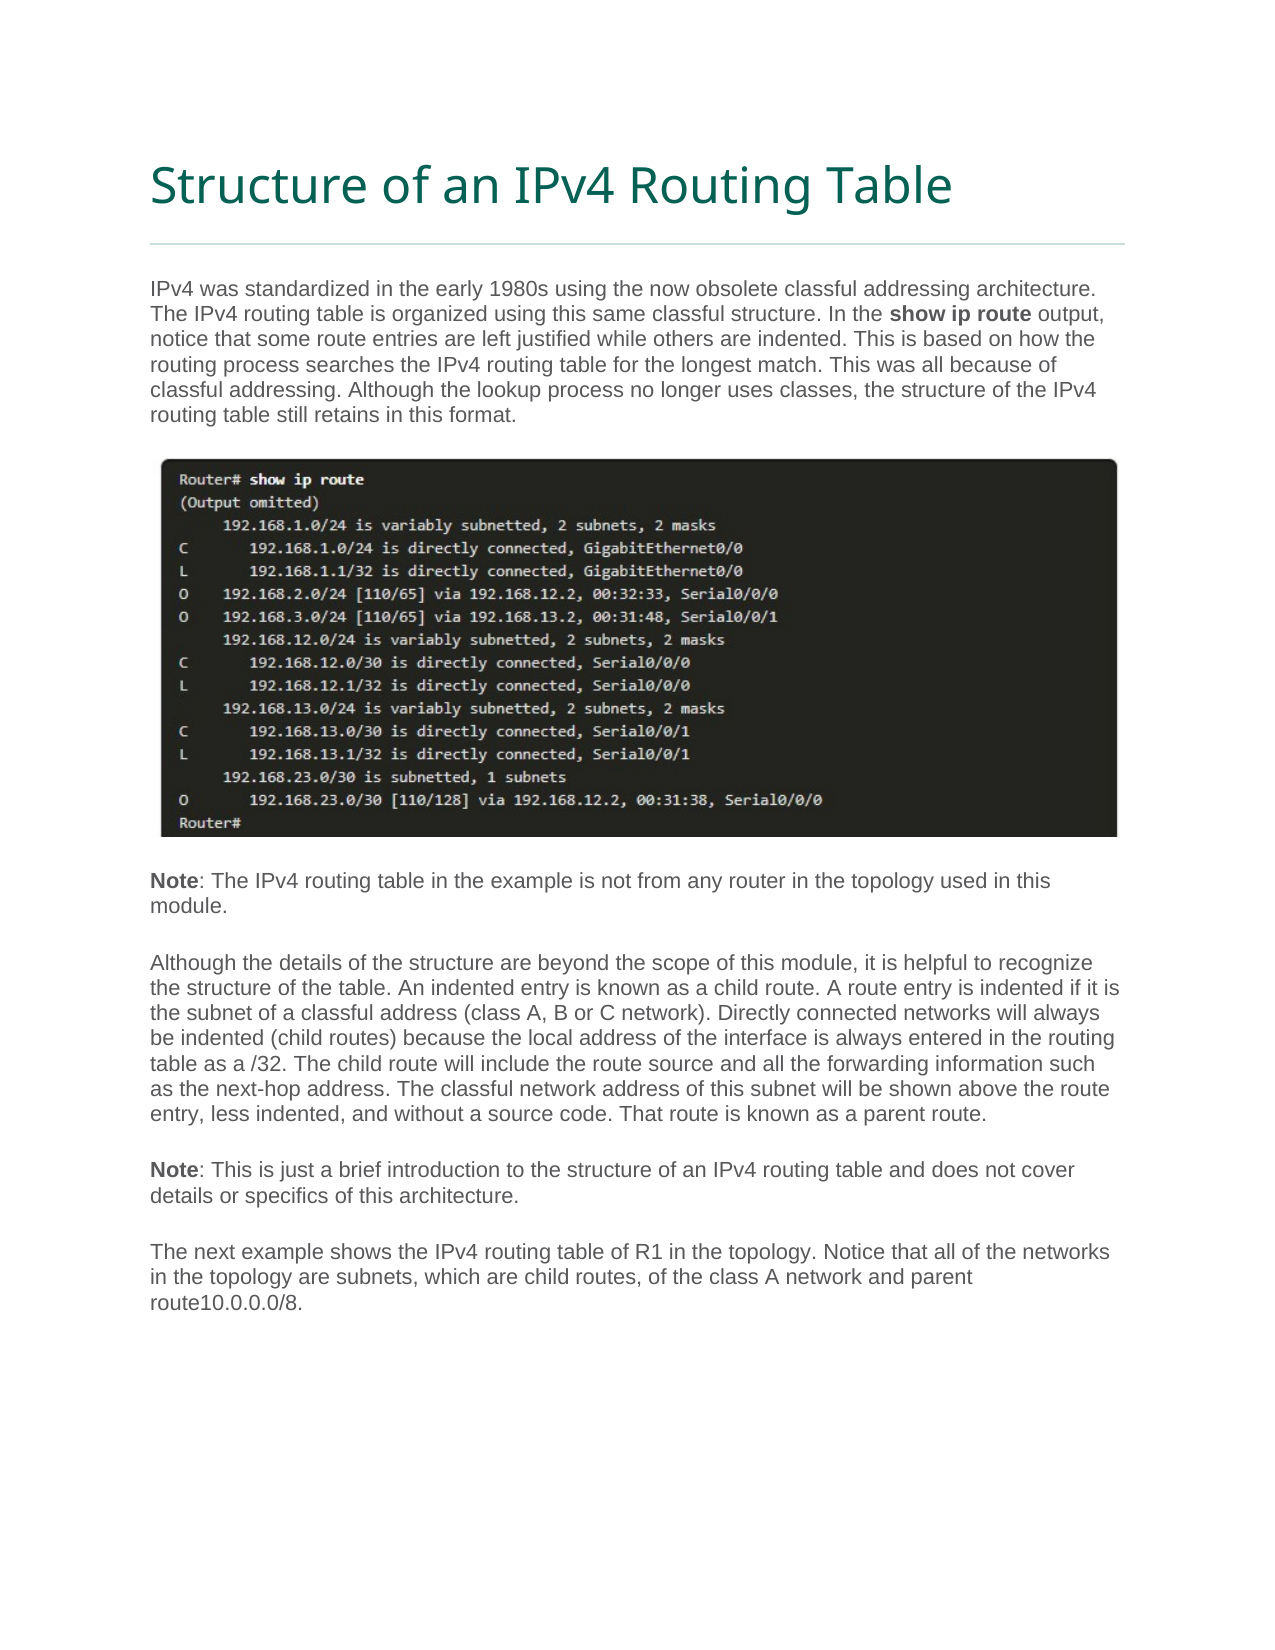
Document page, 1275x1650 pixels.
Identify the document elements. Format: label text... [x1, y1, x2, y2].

text IPv4 was standardized in the early 1980s using the now obsolete classful addressing architecture. The IPv4 routing table is organized using this same classful structure. In the show ip route output, notice that some route entries are left justified while others are indented. This is based on how the routing process searches the IPv4 routing table for the longest match. This was all because of classful addressing. Although the lookup process no longer uses classes, the structure of the IPv4 routing table still retains in this format. [150, 276, 1125, 427]
text Note: The IPv4 routing table in the example is not from any router in the topology used in this module. [150, 868, 1125, 918]
picture [150, 458, 1125, 837]
text The next example shows the IPv4 routing table of R1 in the topology. Notice that all of the networks in the topology are subnets, which are child routes, of the class A network and parent route10.0.0.0/8. [150, 1239, 1125, 1315]
subtitle Structure of an IPv4 Routing Table [150, 150, 1125, 243]
text Although the details of the structure are beyond the scope of this module, it is helpful to recognize the structure of the table. An indented entry is known as a child route. A route entry is indented if it is the subnet of a classful address (class A, B or C network). Directly connected networks will always be indented (child routes) because the local address of the interface is always entered in the routing table as a /32. The child route will include the route source and all the forwarding information such as the next-hop address. The classful network address of this subnet will be shown above the route entry, less indented, and without a source code. That route is known as a parent route. [150, 950, 1125, 1126]
text Note: This is just a brief introduction to the structure of an IPv4 routing table and does not cover details or specifics of this architecture. [150, 1157, 1125, 1208]
